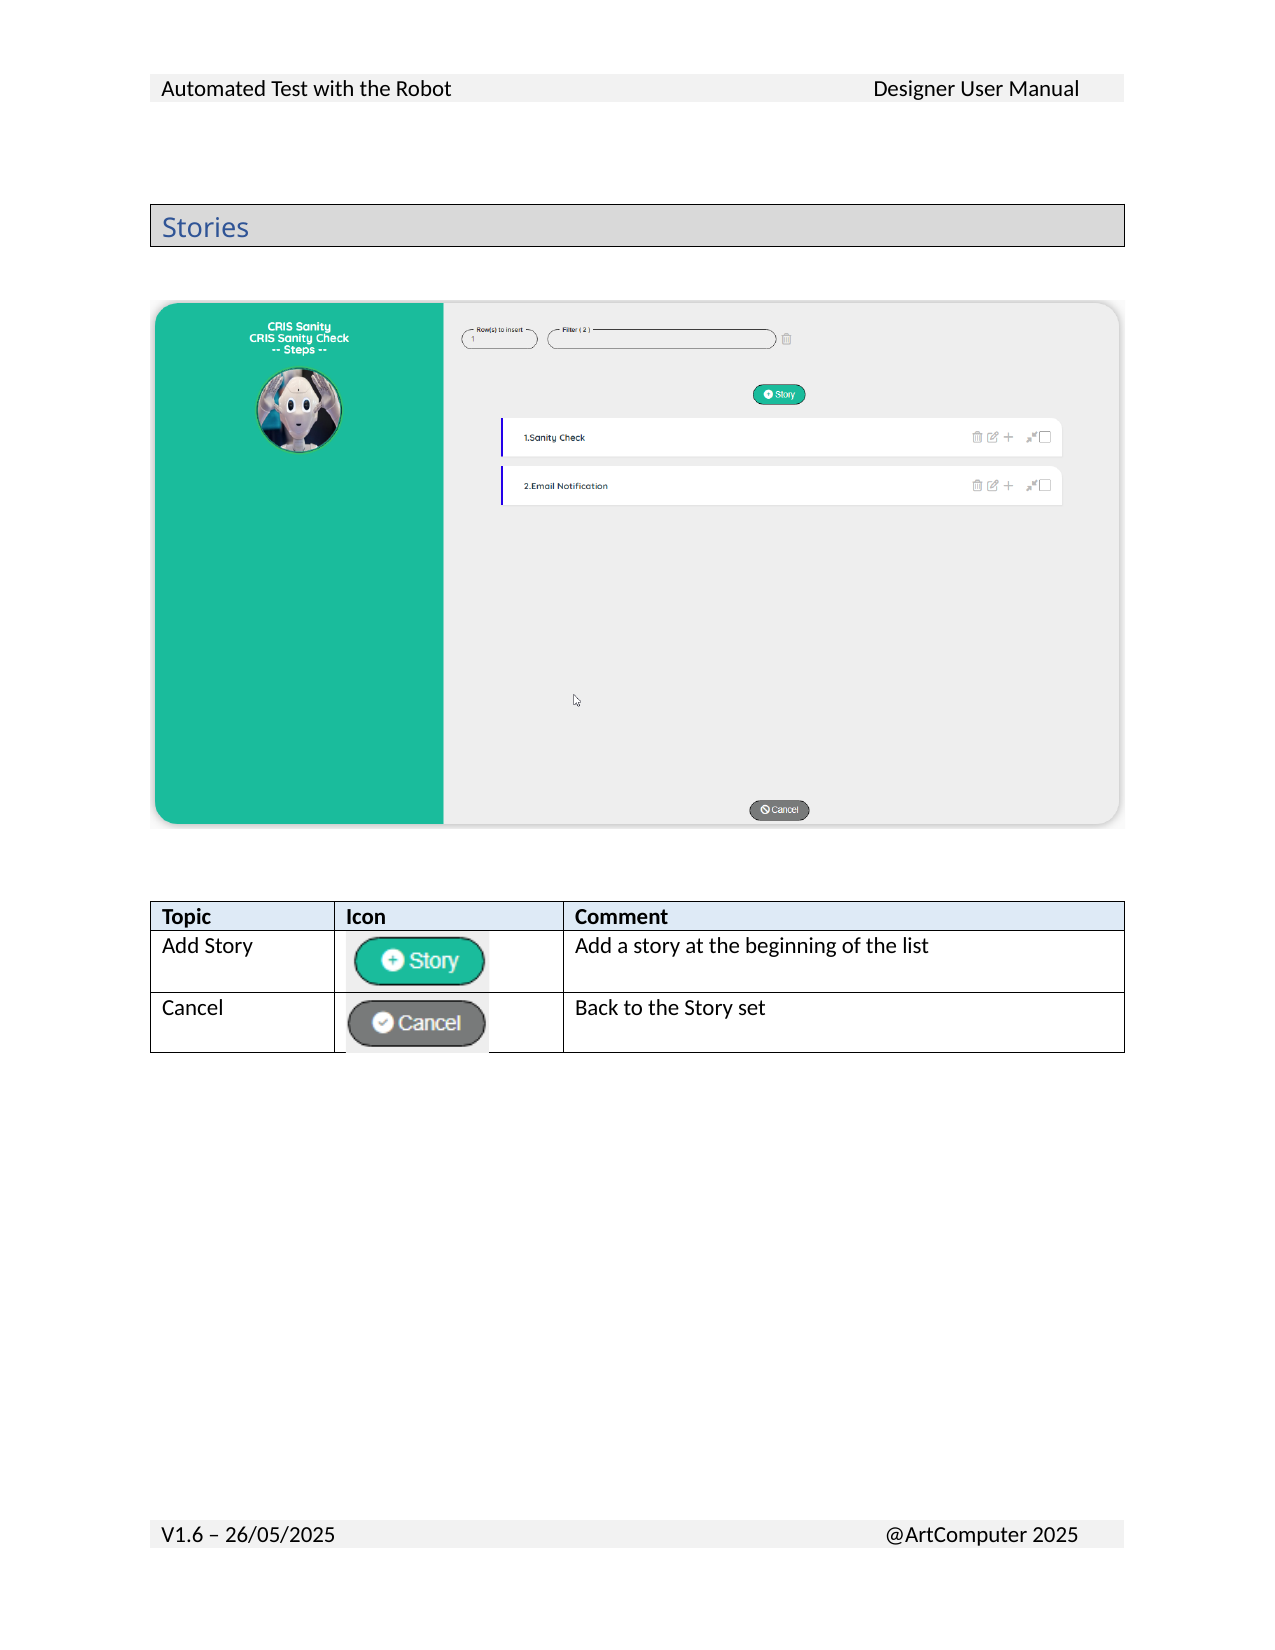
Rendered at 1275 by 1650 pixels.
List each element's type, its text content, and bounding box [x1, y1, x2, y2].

table_header Icon [335, 902, 563, 930]
table_cell Add a story at the beginning of the list [564, 931, 1124, 992]
table_header Topic [151, 902, 334, 930]
table_cell Add Story [151, 931, 334, 992]
table_cell [335, 993, 345, 1052]
table_cell [335, 931, 345, 992]
table_cell [490, 931, 563, 992]
table_cell Cancel [151, 993, 334, 1052]
picture [345, 931, 490, 992]
picture [345, 993, 489, 1053]
table_cell Back to the Story set [564, 993, 1124, 1052]
table_header Comment [564, 902, 1124, 930]
picture [150, 300, 1125, 829]
table_header Stories [151, 205, 1124, 246]
table_cell [489, 993, 563, 1052]
